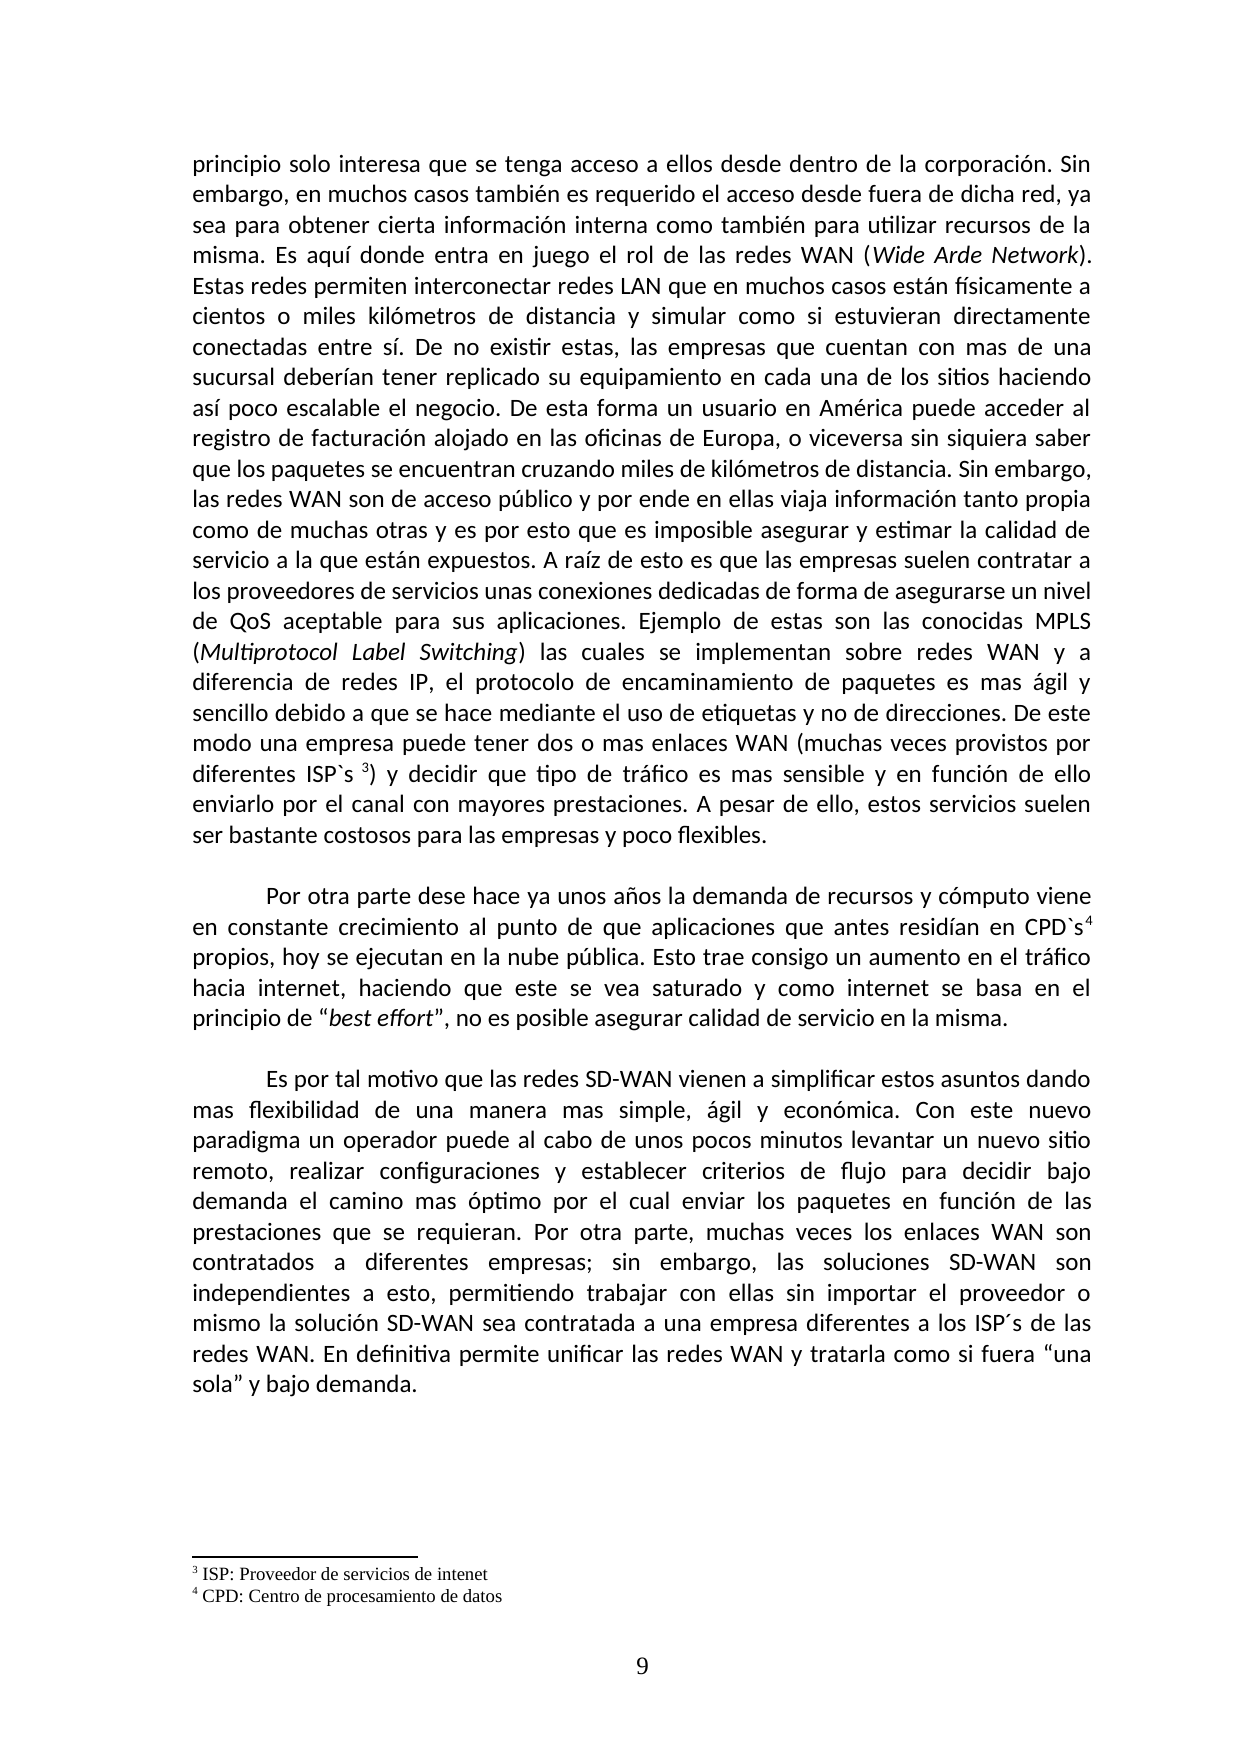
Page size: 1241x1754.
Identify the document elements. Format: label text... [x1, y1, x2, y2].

text Por otra parte dese hace ya unos años la demanda de recursos y cómputo viene en constante crecimiento al punto de que aplicaciones que antes residían en CPD`s propios, hoy se ejecutan en la nube pública. Esto trae consigo un aumento en el tráfico hacia internet, haciendo que este se vea saturado y como internet se basa en el principio de “best effort”, no es posible asegurar calidad de servicio en la misma. [192, 880, 1092, 1033]
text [192, 148, 1092, 850]
text Es por tal motivo que las redes SD-WAN vienen a simplificar estos asuntos dando mas flexibilidad de una manera mas simple, ágil y económica. Con este nuevo paradigma un operador puede al cabo de unos pocos minutos levantar un nuevo sitio remoto, realizar configuraciones y establecer criterios de flujo para decidir bajo demanda el camino mas óptimo por el cual enviar los paquetes en función de las prestaciones que se requieran. Por otra parte, muchas veces los enlaces WAN son contratados a diferentes empresas; sin embargo, las soluciones SD-WAN son independientes a esto, permitiendo trabajar con ellas sin importar el proveedor o mismo la solución SD-WAN sea contratada a una empresa diferentes a los ISP´s de las redes WAN. En definitiva permite unificar las redes WAN y tratarla como si fuera “una sola” y bajo demanda. [192, 1063, 1092, 1399]
